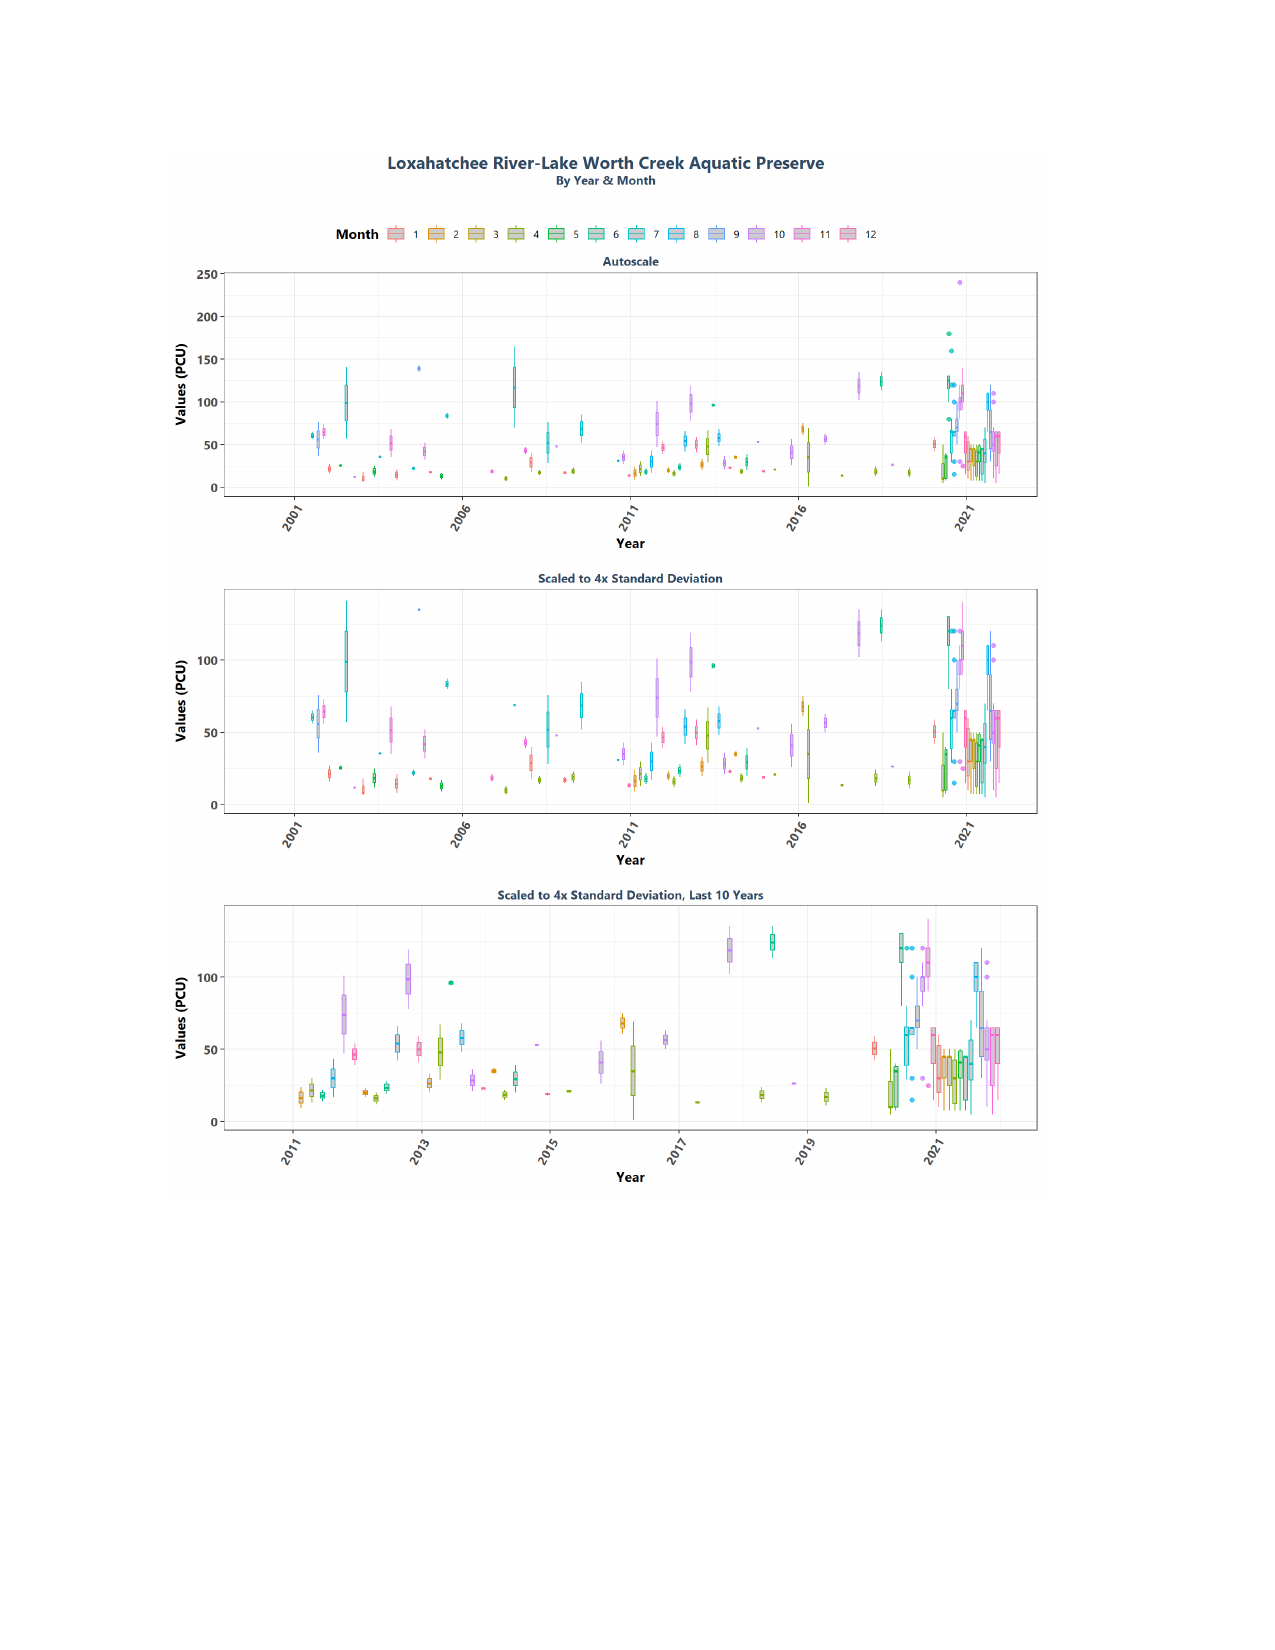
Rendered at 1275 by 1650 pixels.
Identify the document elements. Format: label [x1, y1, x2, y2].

picture [168, 150, 1044, 1200]
